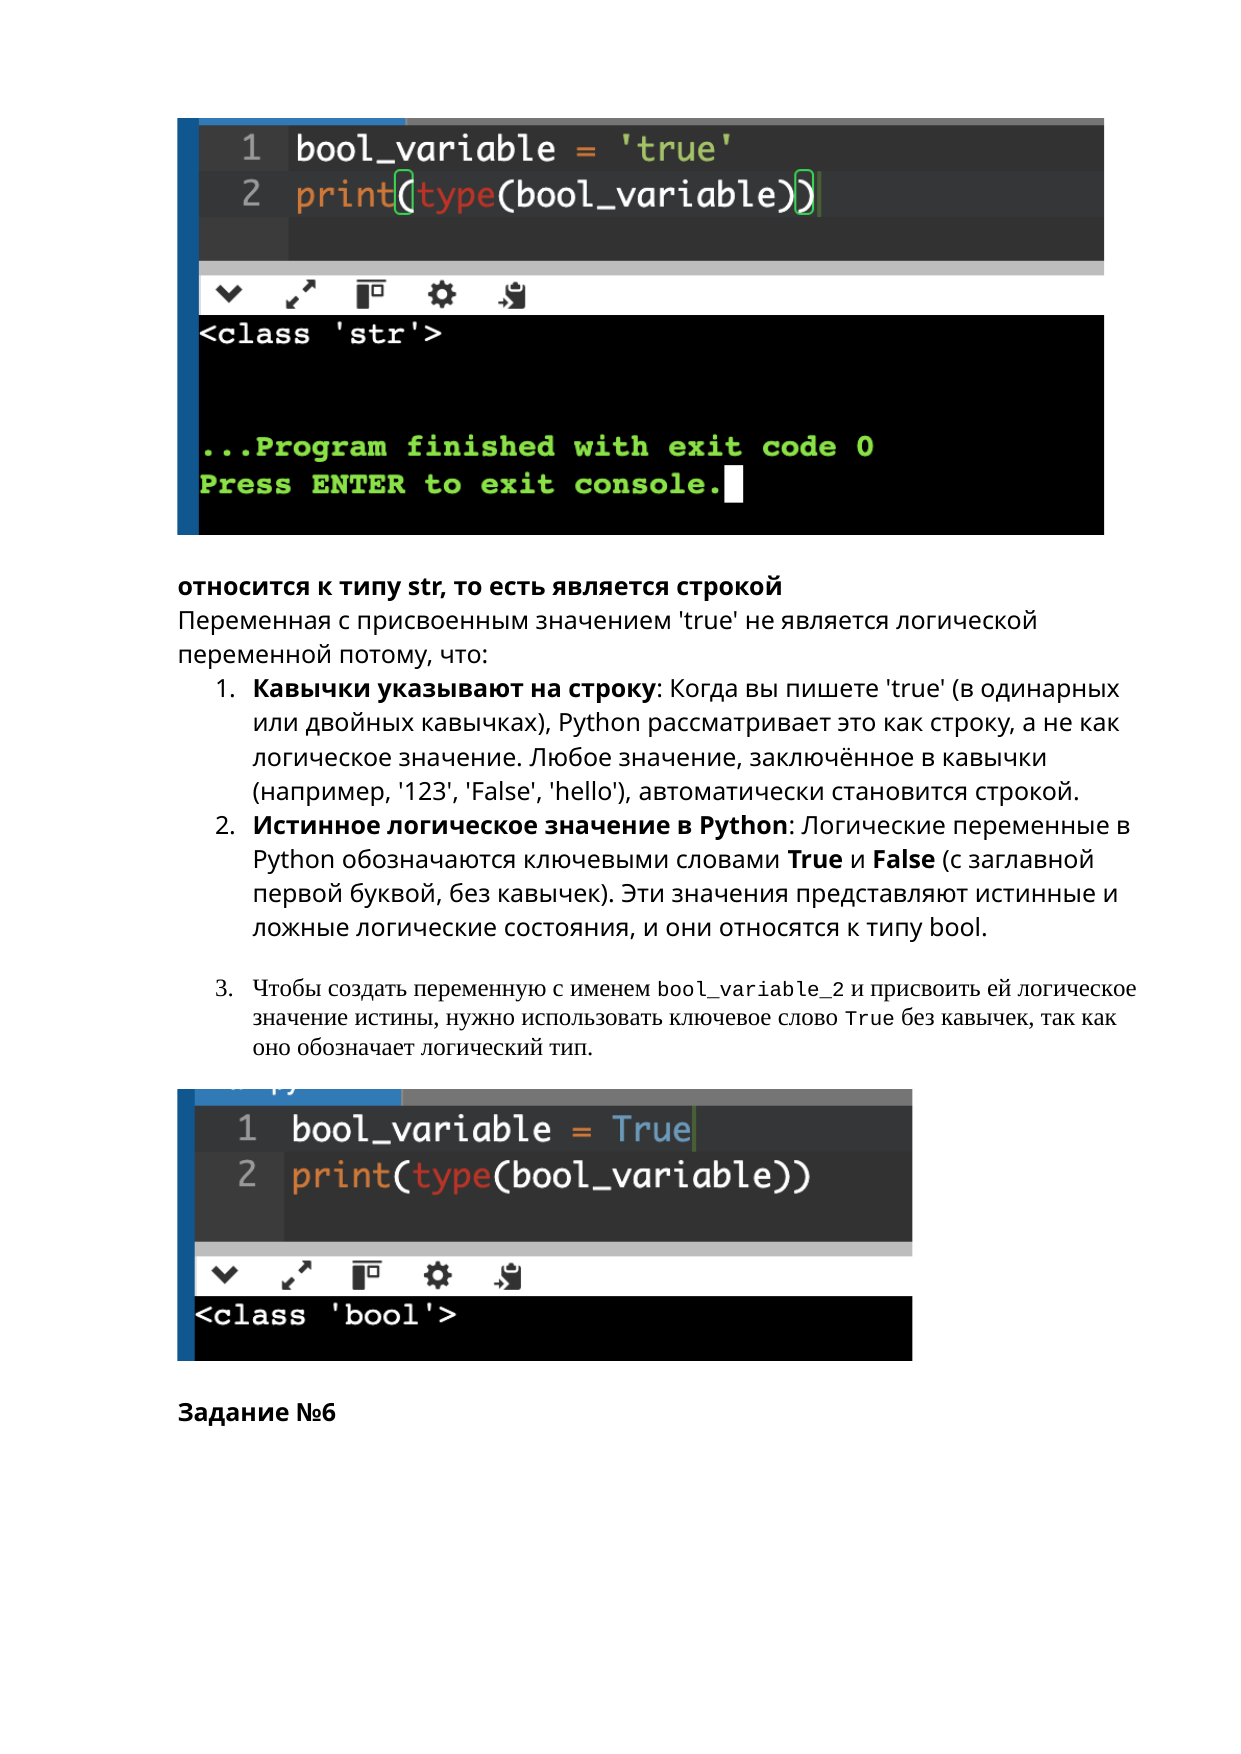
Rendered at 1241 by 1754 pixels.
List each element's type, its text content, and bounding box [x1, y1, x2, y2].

picture [177, 118, 1105, 535]
picture [177, 1089, 913, 1361]
text Задание №6 [177, 1395, 1152, 1429]
list Кавычки указывают на строку: Когда вы пишете 'true' (в одинарных или двойных кавычках), Python рассматривает это как строку, а не как логическое значение. Любое значение, заключённое в кавычки (например, '123', 'False', 'hello'), автоматически становится строкой. [215, 671, 1152, 807]
list Чтобы создать переменную с именем bool_variable_2 и присвоить ей логическое значение истины, нужно использовать ключевое слово True без кавычек, так как оно обозначает логический тип. [215, 973, 1152, 1061]
text Переменная с присвоенным значением 'true' не является логической переменной потому, что: [177, 603, 1152, 671]
text относится к типу str, то есть является строкой [177, 569, 1152, 603]
list Истинное логическое значение в Python: Логические переменные в Python обозначаются ключевыми словами True и False (с заглавной первой буквой, без кавычек). Эти значения представляют истинные и ложные логические состояния, и они относятся к типу bool. [215, 807, 1152, 943]
